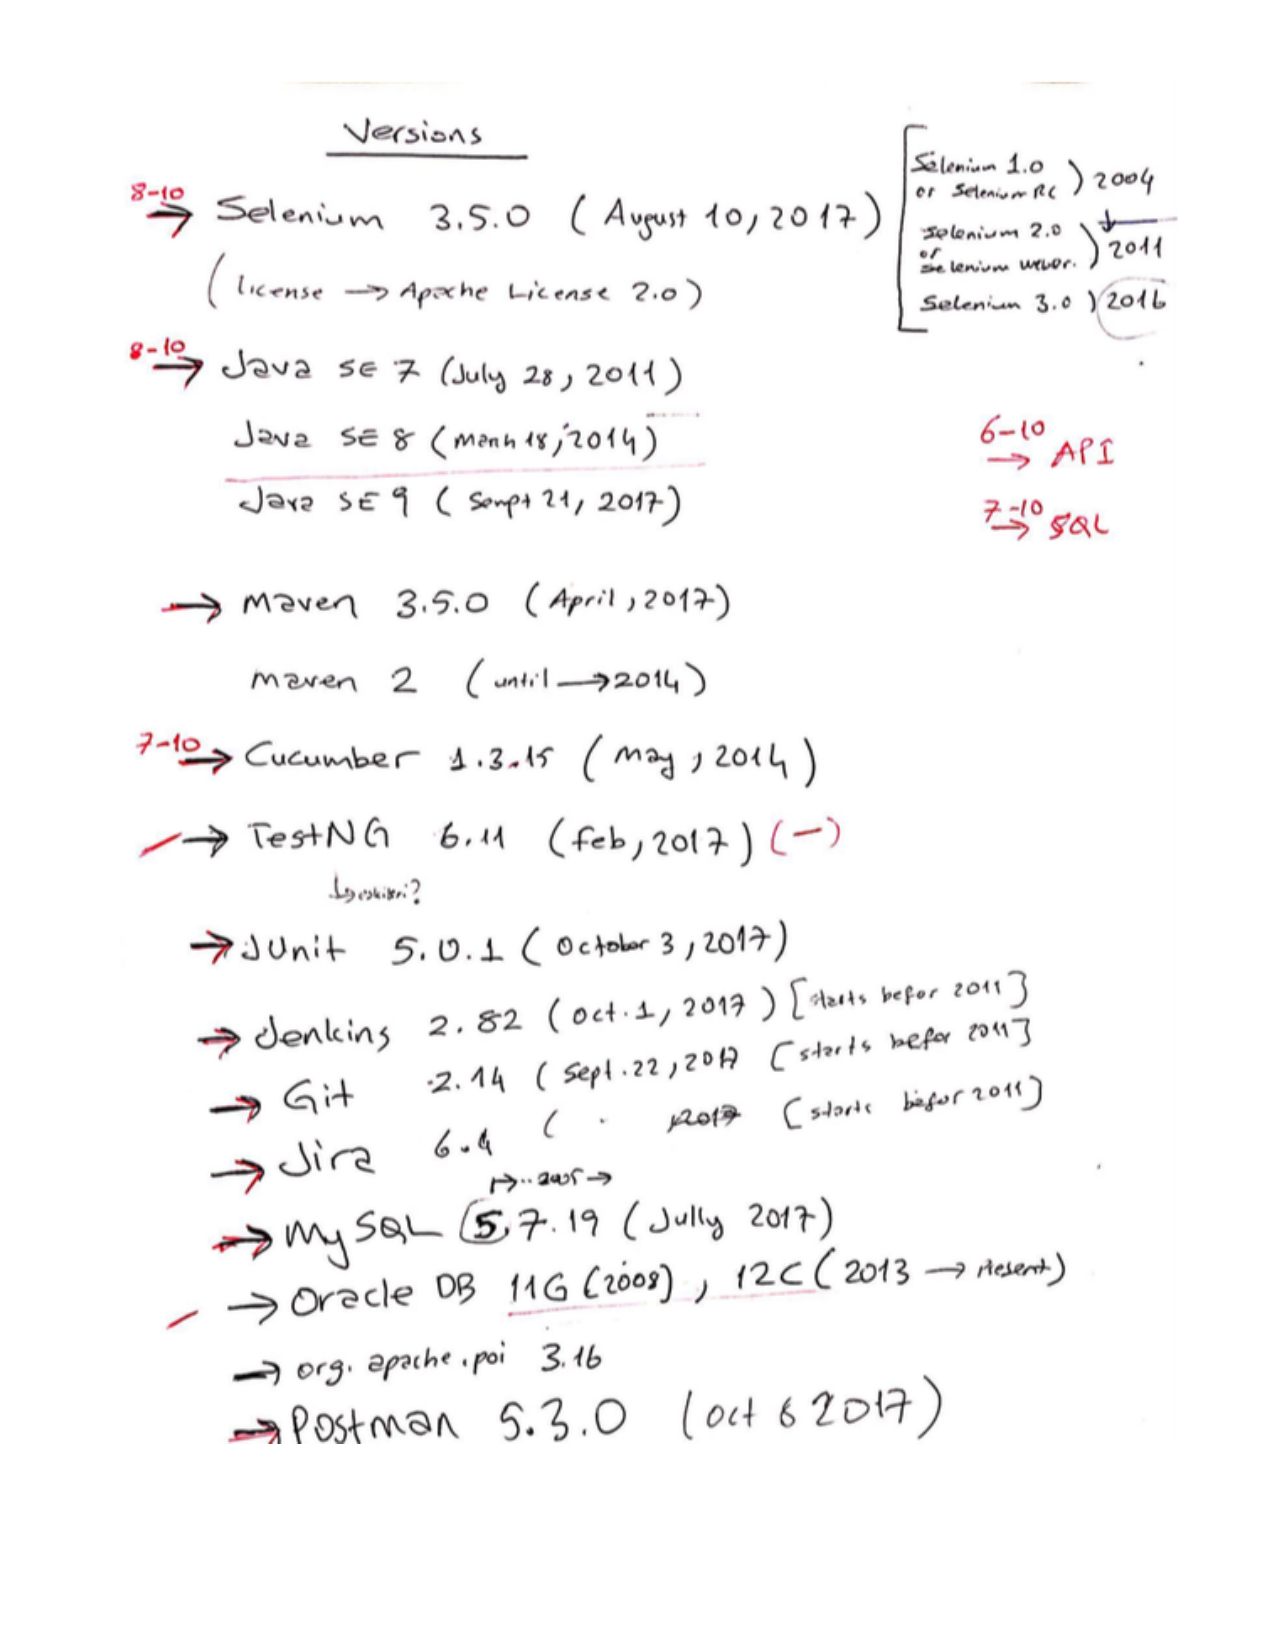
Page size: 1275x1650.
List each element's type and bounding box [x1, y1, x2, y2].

picture [120, 75, 1178, 1444]
